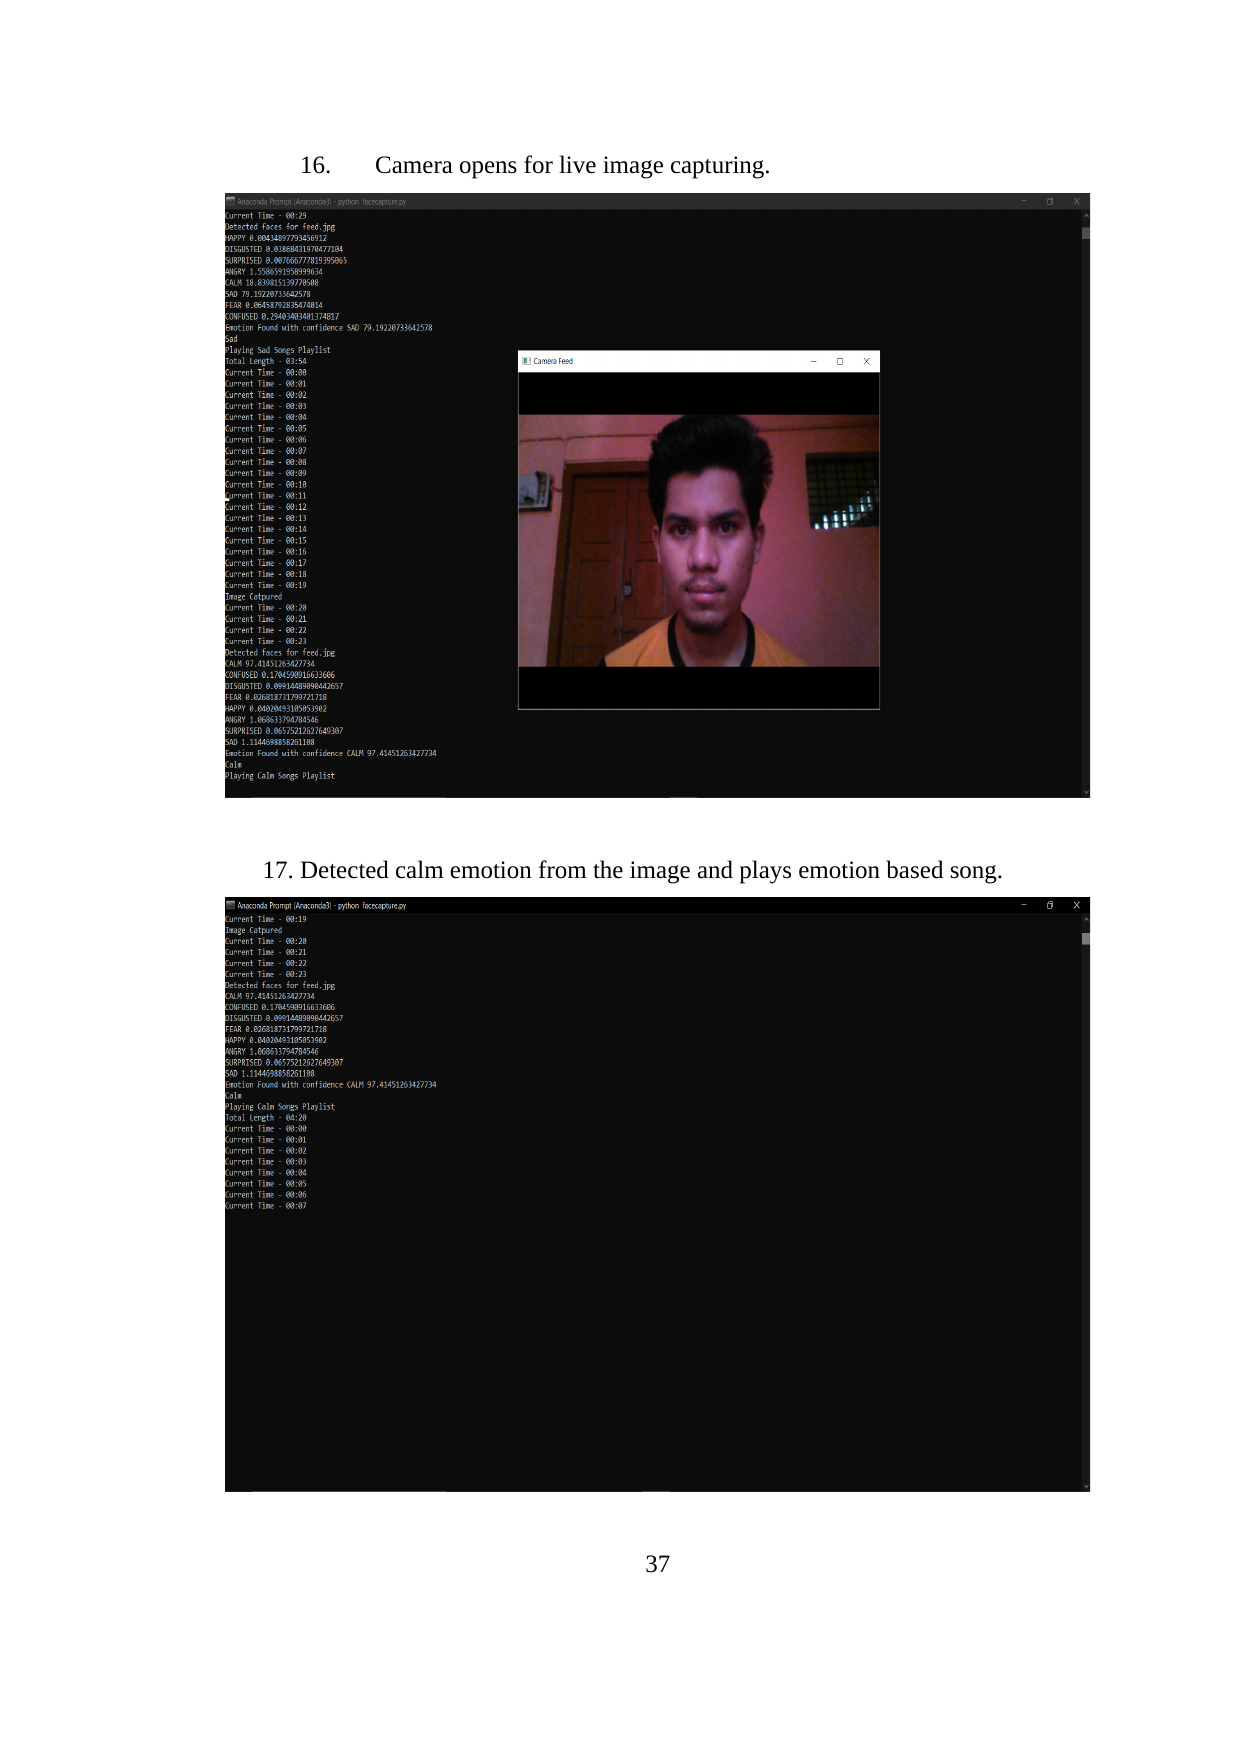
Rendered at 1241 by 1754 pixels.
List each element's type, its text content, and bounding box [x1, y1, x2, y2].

text 16. Camera opens for live image capturing. [300, 150, 1090, 179]
picture [225, 897, 1091, 1492]
picture [225, 193, 1091, 798]
text 37 [225, 1549, 1090, 1578]
text 17. Detected calm emotion from the image and plays emotion based song. [262, 855, 1090, 883]
